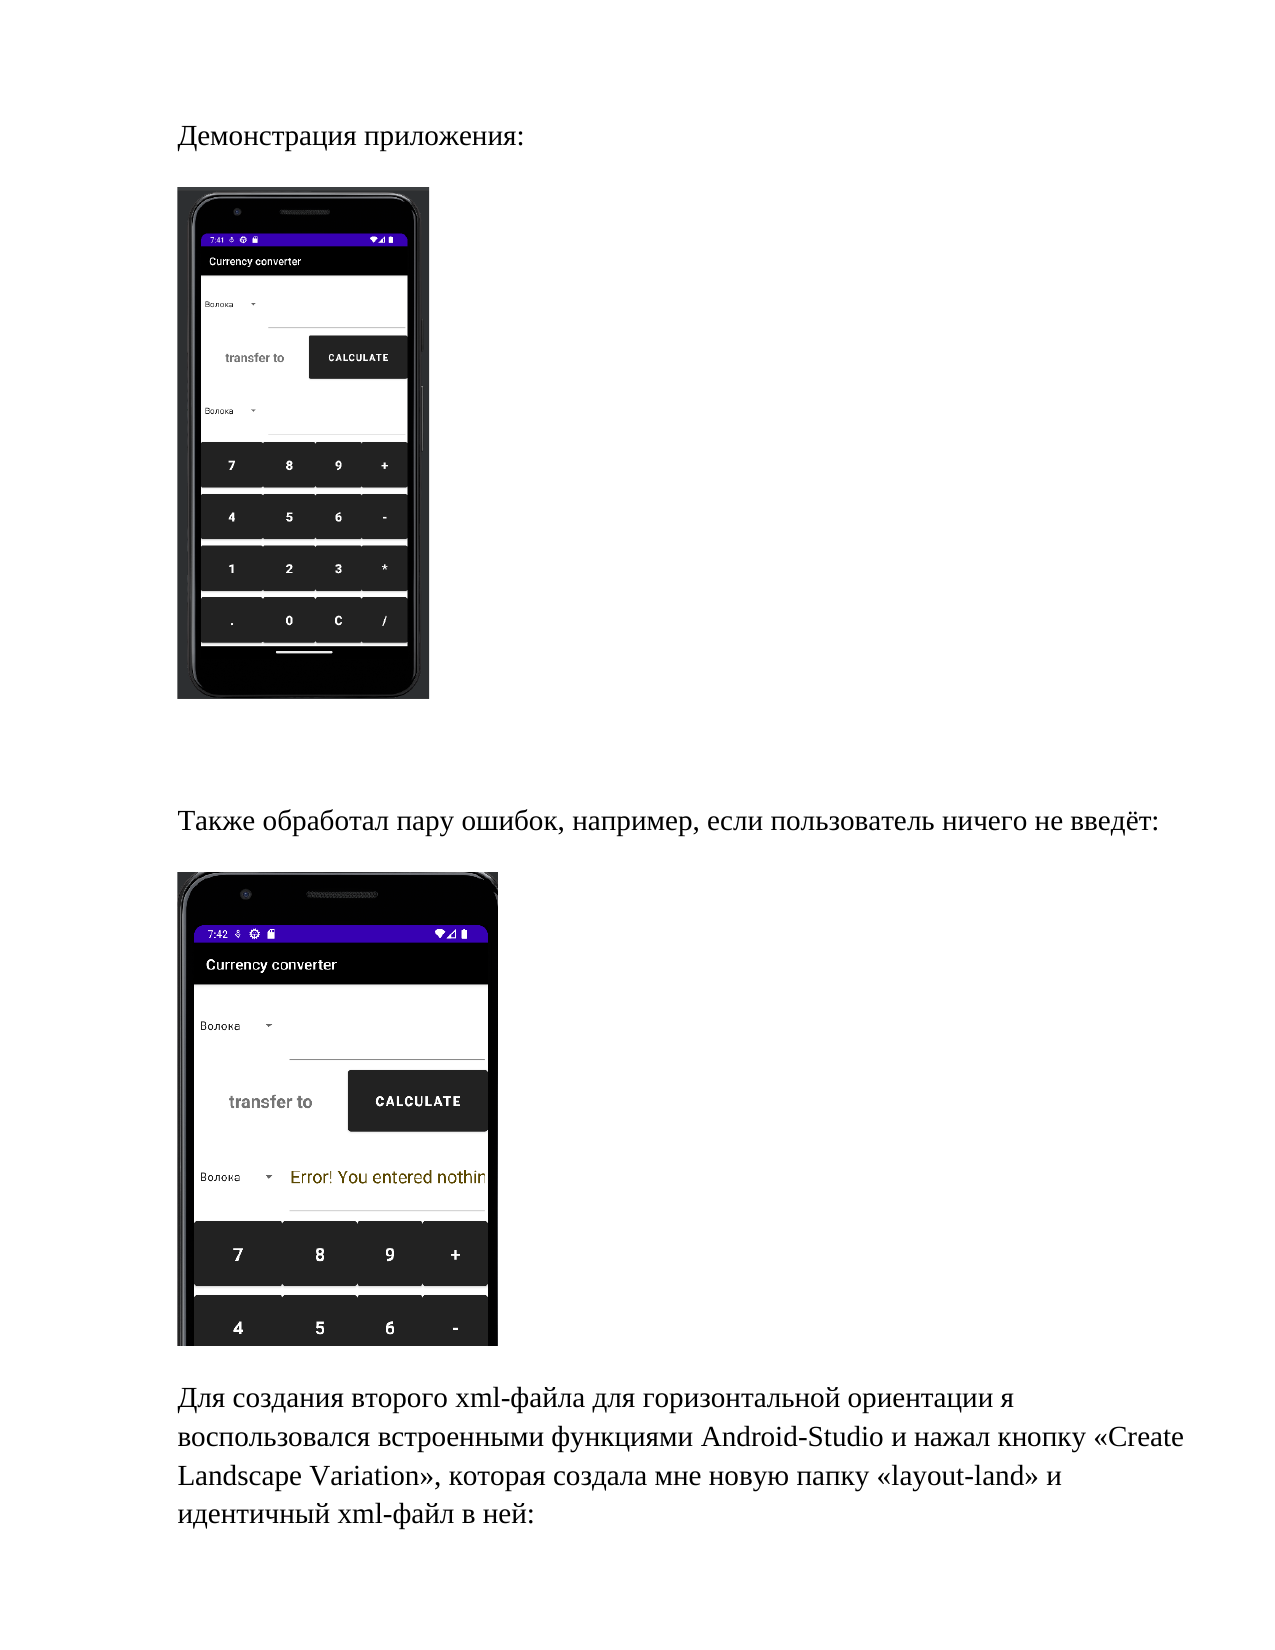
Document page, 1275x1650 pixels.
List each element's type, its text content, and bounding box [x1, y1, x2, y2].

text Для создания второго xml-файла для горизонтальной ориентации я воспользовался встроенными функциями Android-Studio и нажал кнопку «Create Landscape Variation», которая создала мне новую папку «layout-land» и идентичный xml-файл в ней: [177, 1381, 1186, 1530]
picture [177, 872, 498, 1346]
text Демонстрация приложения: [177, 118, 1186, 152]
text Также обработал пару ошибок, например, если пользователь ничего не введёт: [177, 803, 1186, 837]
picture [177, 187, 430, 699]
